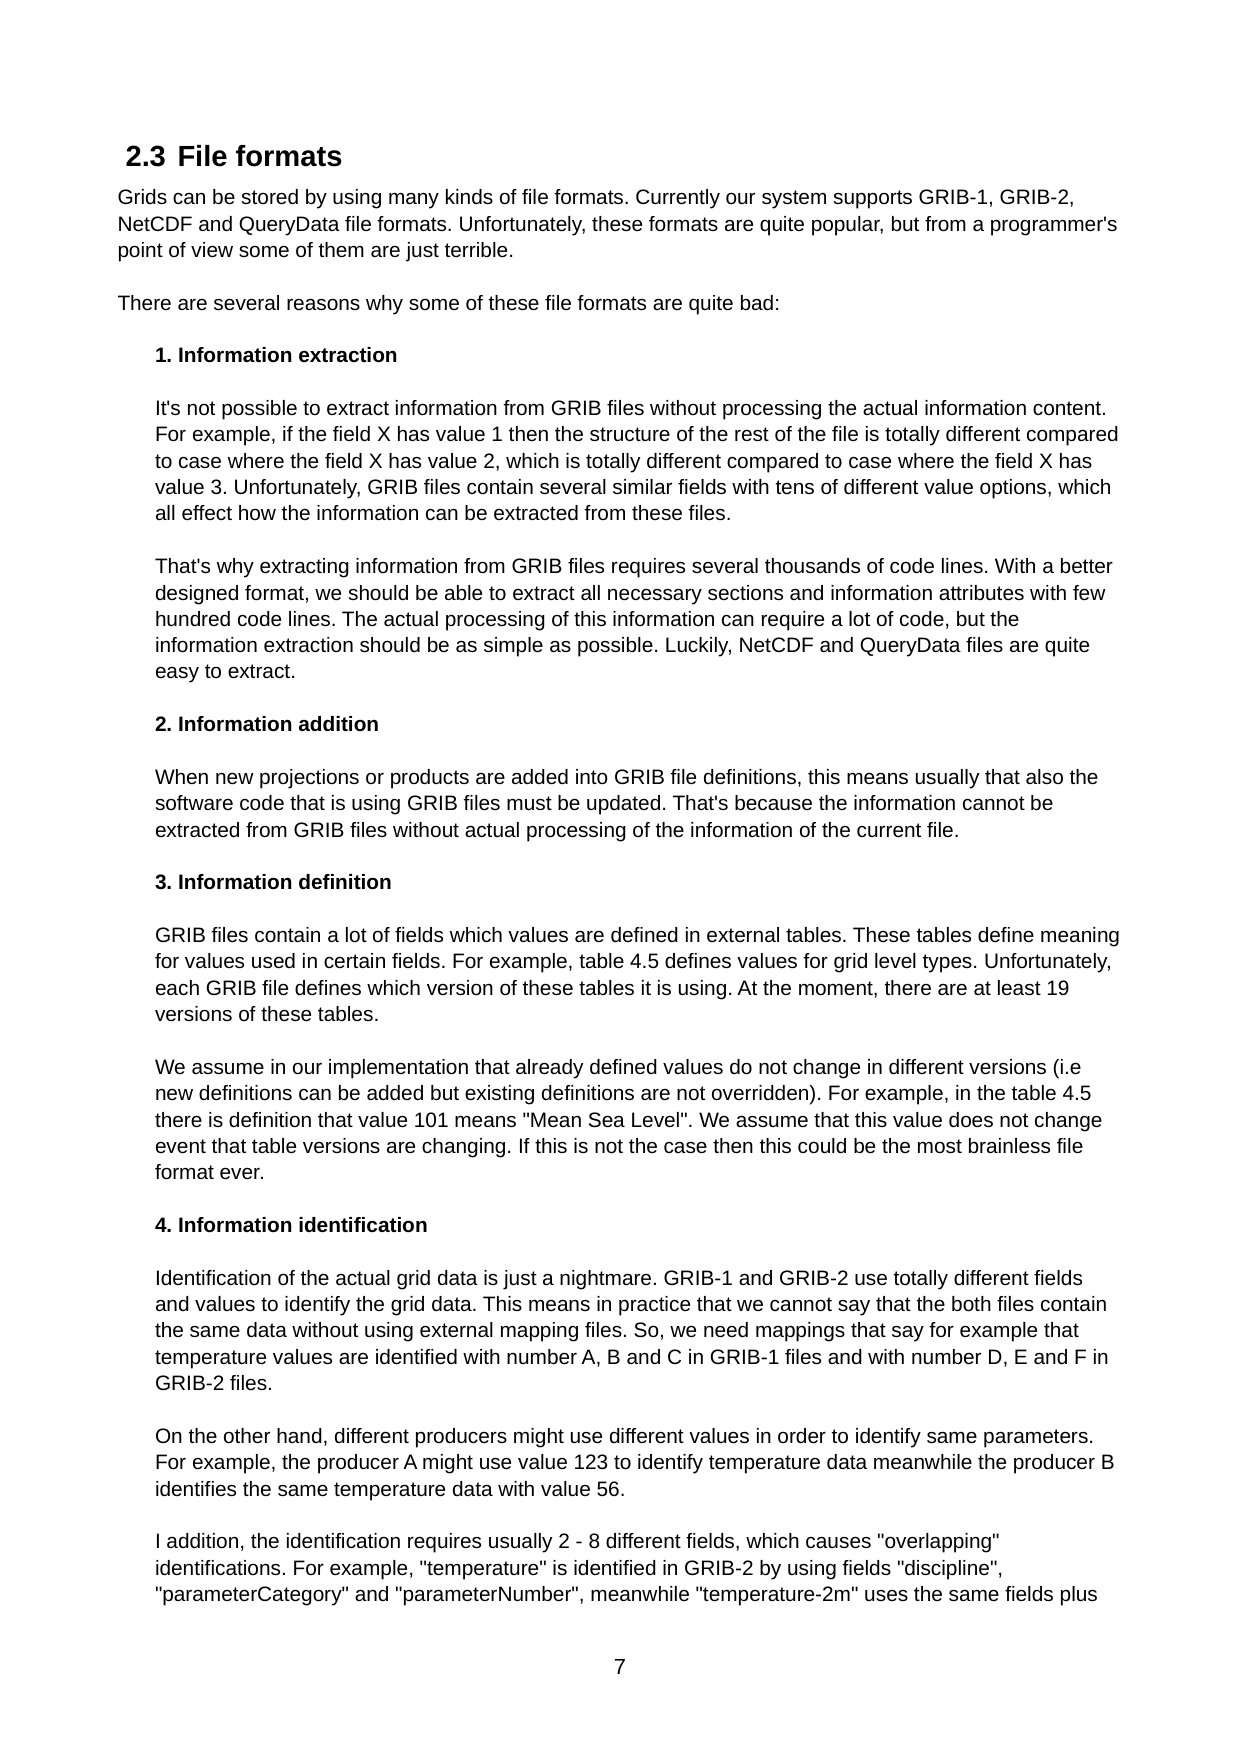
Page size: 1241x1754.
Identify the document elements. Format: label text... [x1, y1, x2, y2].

subtitle File formats [117, 139, 1122, 172]
text Identification of the actual grid data is just a nightmare. GRIB-1 and GRIB-2 use totally different fields and values to identify the grid data. This means in practice that we cannot say that the both files contain the same data without using external mapping files. So, we need mappings that say for example that temperature values are identified with number A, B and C in GRIB-1 files and with number D, E and F in GRIB-2 files. [155, 1266, 1122, 1395]
text There are several reasons why some of these file formats are quite bad: [117, 290, 1122, 314]
text Grids can be stored by using many kinds of file formats. Currently our system supports GRIB-1, GRIB-2, NetCDF and QueryData file formats. Unfortunately, these formats are quite popular, but from a programmer's point of view some of them are just terrible. [117, 185, 1122, 262]
text 1. Information extraction [155, 343, 1122, 367]
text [155, 1529, 1122, 1606]
text 3. Information definition [155, 870, 1122, 894]
text It's not possible to extract information from GRIB files without processing the actual information content. For example, if the field X has value 1 then the structure of the rest of the file is totally different compared to case where the field X has value 2, which is totally different compared to case where the field X has value 3. Unfortunately, GRIB files contain several similar fields with tens of different value options, which all effect how the information can be extracted from these files. [155, 396, 1122, 525]
text We assume in our implementation that already defined values do not change in different versions (i.e new definitions can be added but existing definitions are not overridden). For example, in the table 4.5 there is definition that value 101 means "Mean Sea Level". We assume that this value does not change event that table versions are changing. If this is not the case then this could be the most brainless file format ever. [155, 1055, 1122, 1184]
text When new projections or products are added into GRIB file definitions, this means usually that also the software code that is using GRIB files must be updated. That's because the information cannot be extracted from GRIB files without actual processing of the information of the current file. [155, 765, 1122, 841]
text GRIB files contain a lot of fields which values are defined in external tables. These tables define meaning for values used in certain fields. For example, table 4.5 defines values for grid level types. Unfortunately, each GRIB file defines which version of these tables it is using. At the moment, there are at least 19 versions of these tables. [155, 923, 1122, 1026]
text On the other hand, different producers might use different values in order to identify same parameters. For example, the producer A might use value 123 to identify temperature data meanwhile the producer B identifies the same temperature data with value 56. [155, 1424, 1122, 1500]
text 4. Information identification [155, 1213, 1122, 1237]
text 2. Information addition [155, 712, 1122, 736]
text That's why extracting information from GRIB files requires several thousands of code lines. With a better designed format, we should be able to extract all necessary sections and information attributes with few hundred code lines. The actual processing of this information can require a lot of code, but the information extraction should be as simple as possible. Luckily, NetCDF and QueryData files are quite easy to extract. [155, 554, 1122, 683]
